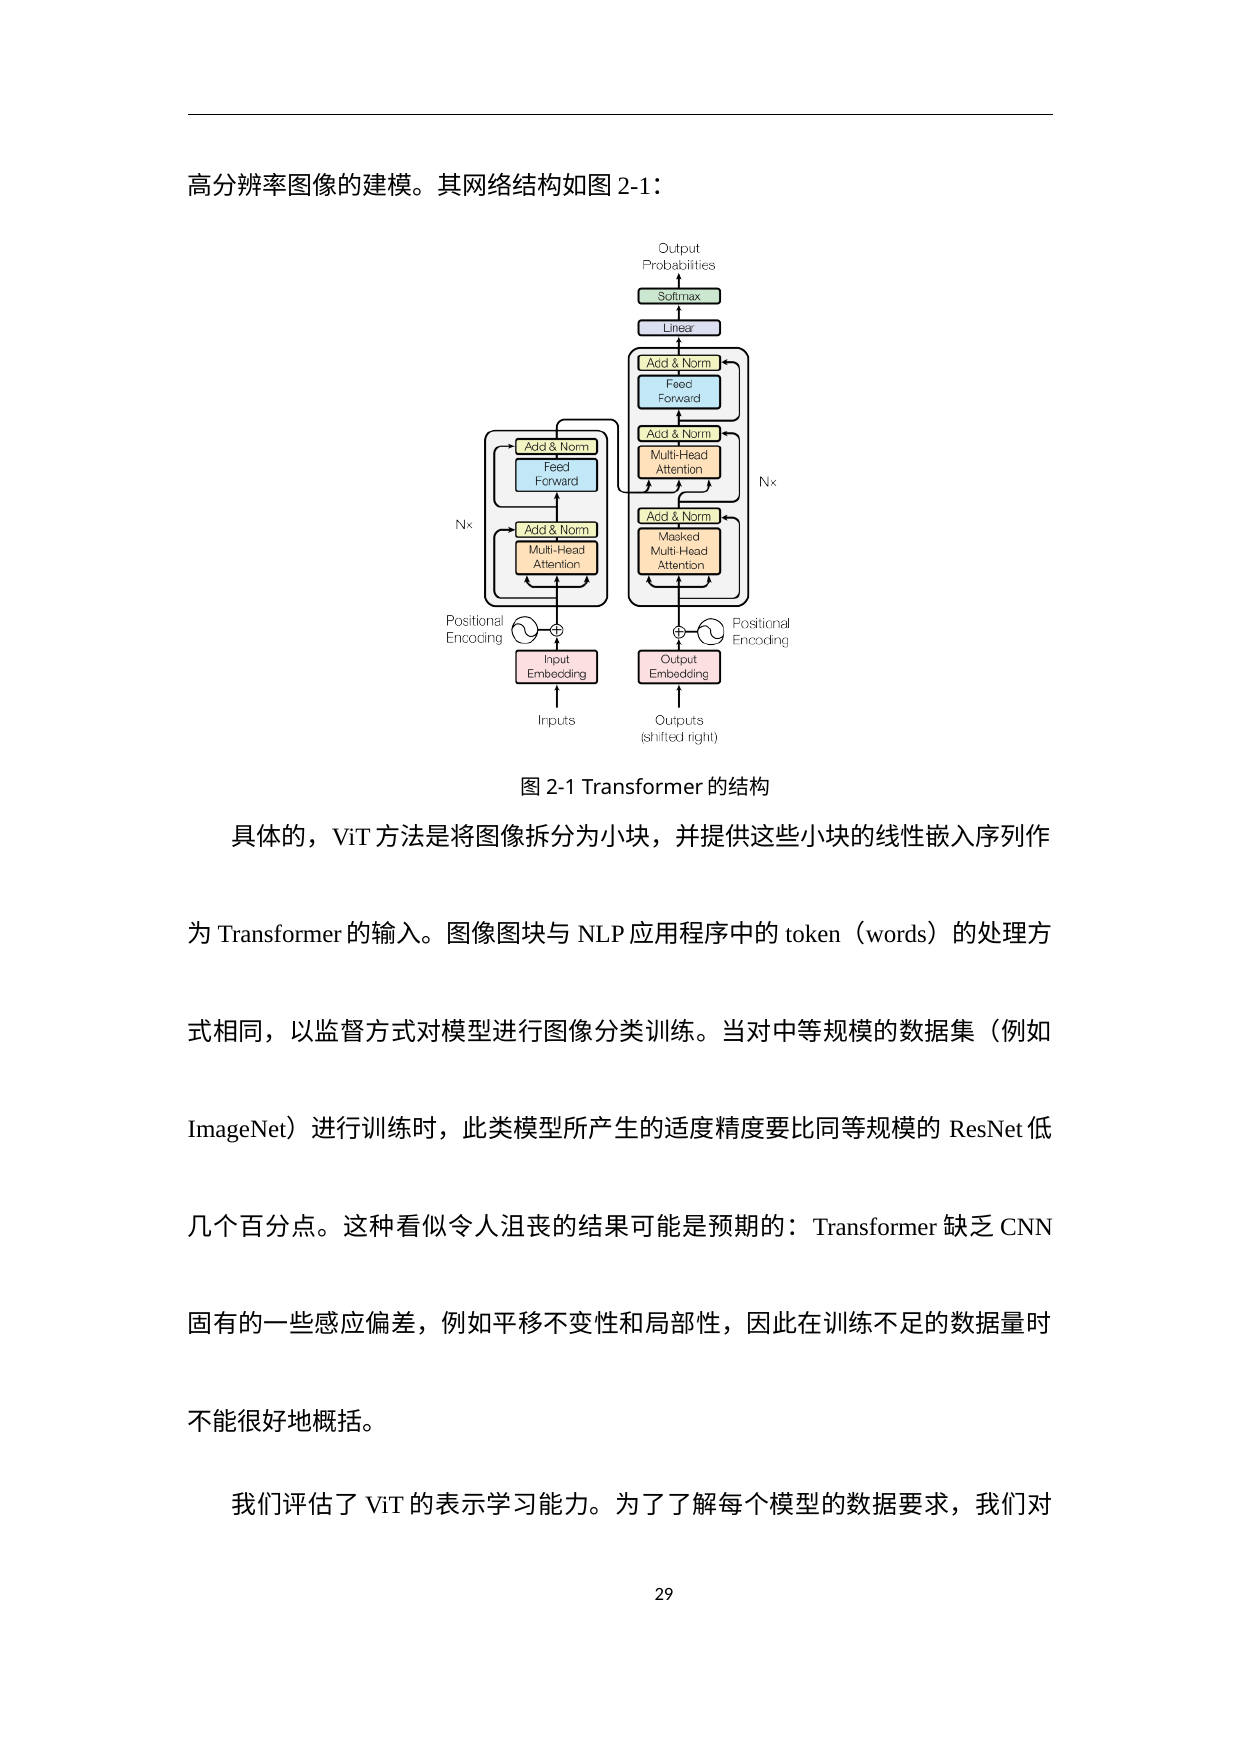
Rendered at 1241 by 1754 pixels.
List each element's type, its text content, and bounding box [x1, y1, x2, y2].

text 图 2-1 Transformer的结构 [187, 769, 1053, 802]
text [187, 1470, 1053, 1535]
text 具体的，ViT方法是将图像拆分为小块，并提供这些小块的线性嵌入序列作为Transformer的输入。图像图块与NLP应用程序中的token（words）的处理方式相同，以监督方式对模型进行图像分类训练。当对中等规模的数据集（例如ImageNet）进行训练时，此类模型所产生的适度精度要比同等规模的ResNet低几个百分点。这种看似令人沮丧的结果可能是预期的：Transformer缺乏CNN固有的一些感应偏差，例如平移不变性和局部性，因此在训练不足的数据量时不能很好地概括。 [187, 802, 1053, 1452]
picture [436, 234, 804, 750]
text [187, 151, 1053, 216]
